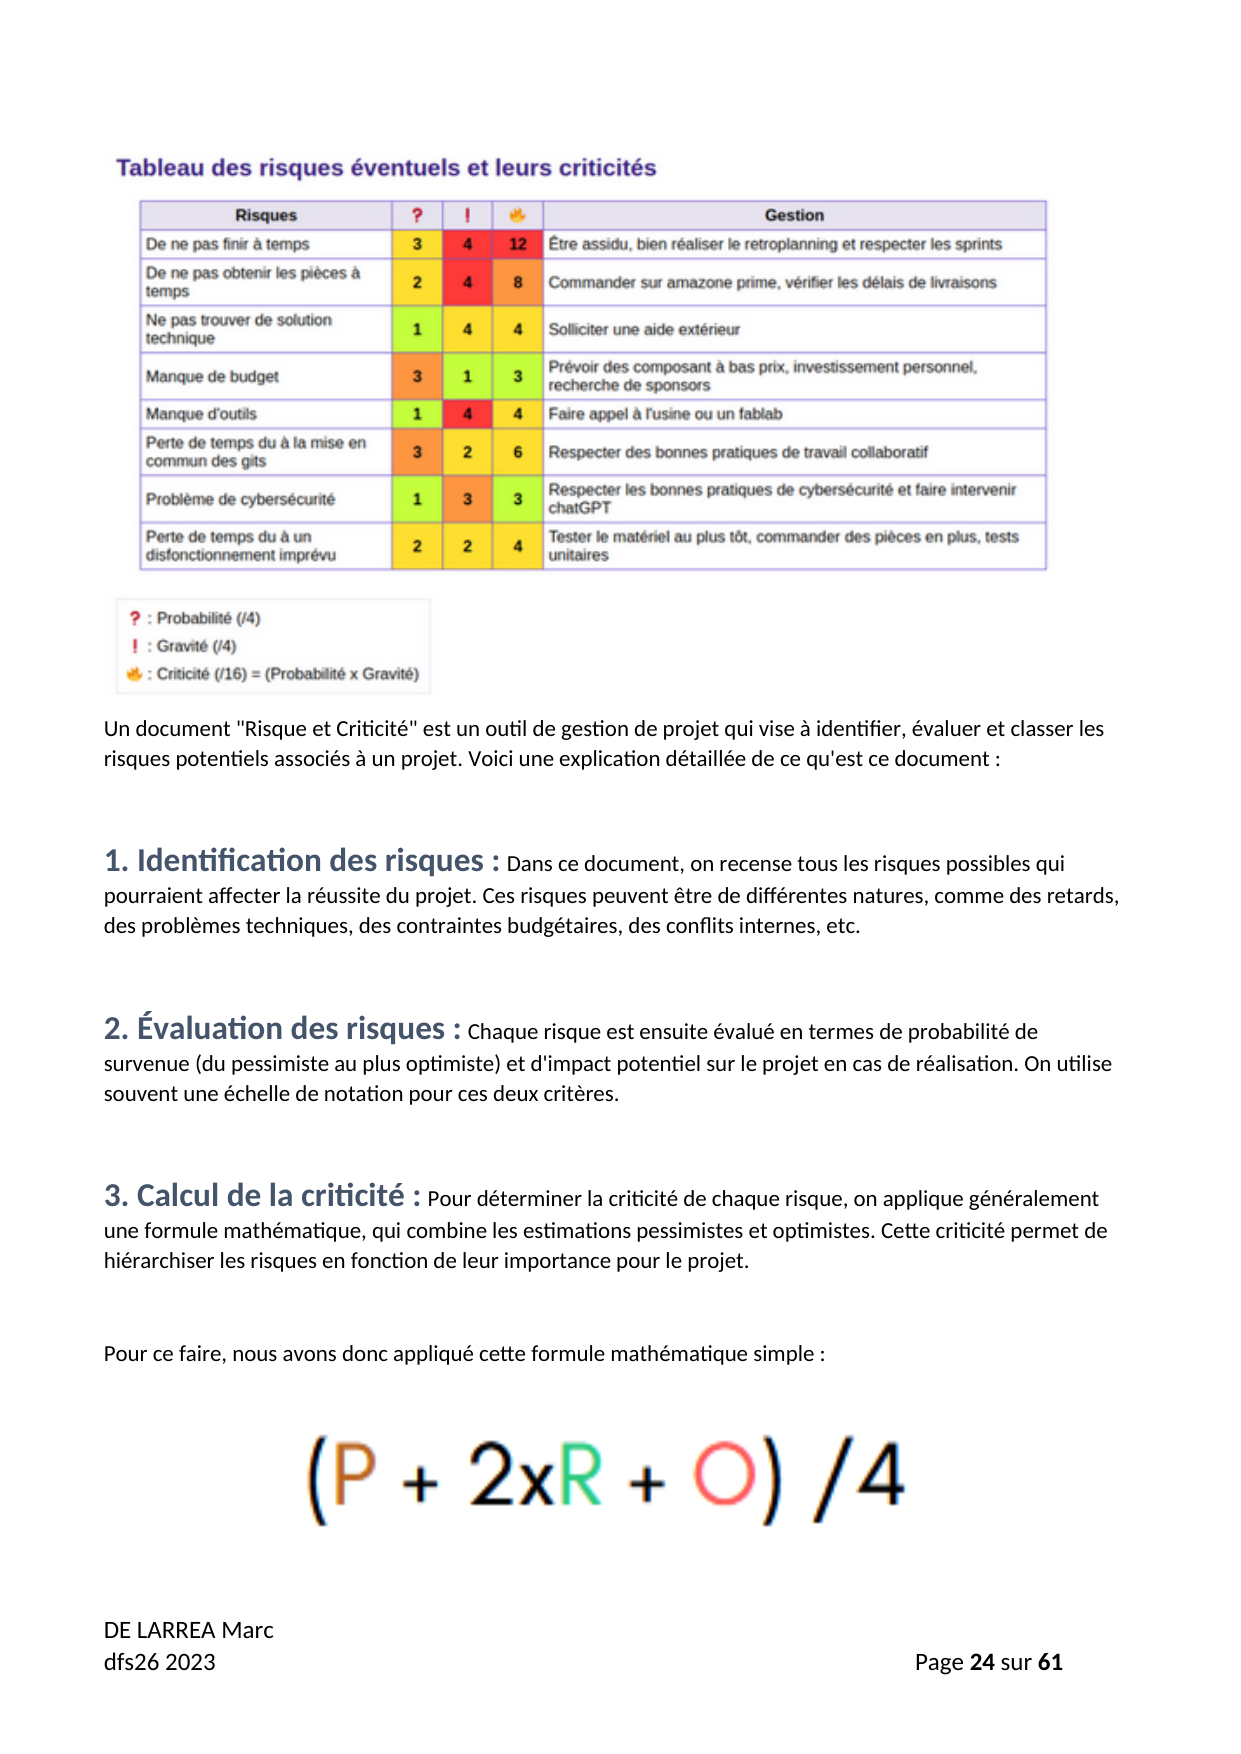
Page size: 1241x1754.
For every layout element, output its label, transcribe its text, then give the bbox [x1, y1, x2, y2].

text Un document "Risque et Criticité" est un outil de gestion de projet qui vise à identifier, évaluer et classer les risques potentiels associés à un projet. Voici une explication détaillée de ce qu'est ce document : [103, 714, 1122, 772]
text 3. Calcul de la criticité : Pour déterminer la criticité de chaque risque, on applique généralement une formule mathématique, qui combine les estimations pessimistes et optimistes. Cette criticité permet de hiérarchiser les risques en fonction de leur importance pour le projet. [103, 1174, 1122, 1274]
text Pour ce faire, nous avons donc appliqué cette formule mathématique simple : [103, 1339, 1122, 1367]
text 1. Identification des risques : Dans ce document, on recense tous les risques possibles qui pourraient affecter la réussite du projet. Ces risques peuvent être de différentes natures, comme des retards, des problèmes techniques, des contraintes budgétaires, des conflits internes, etc. [103, 839, 1122, 939]
picture [258, 1385, 967, 1572]
picture [103, 147, 1073, 696]
text 2. Évaluation des risques : Chaque risque est ensuite évalué en termes de probabilité de survenue (du pessimiste au plus optimiste) et d'impact potentiel sur le projet en cas de réalisation. On utilise souvent une échelle de notation pour ces deux critères. [103, 1007, 1122, 1107]
